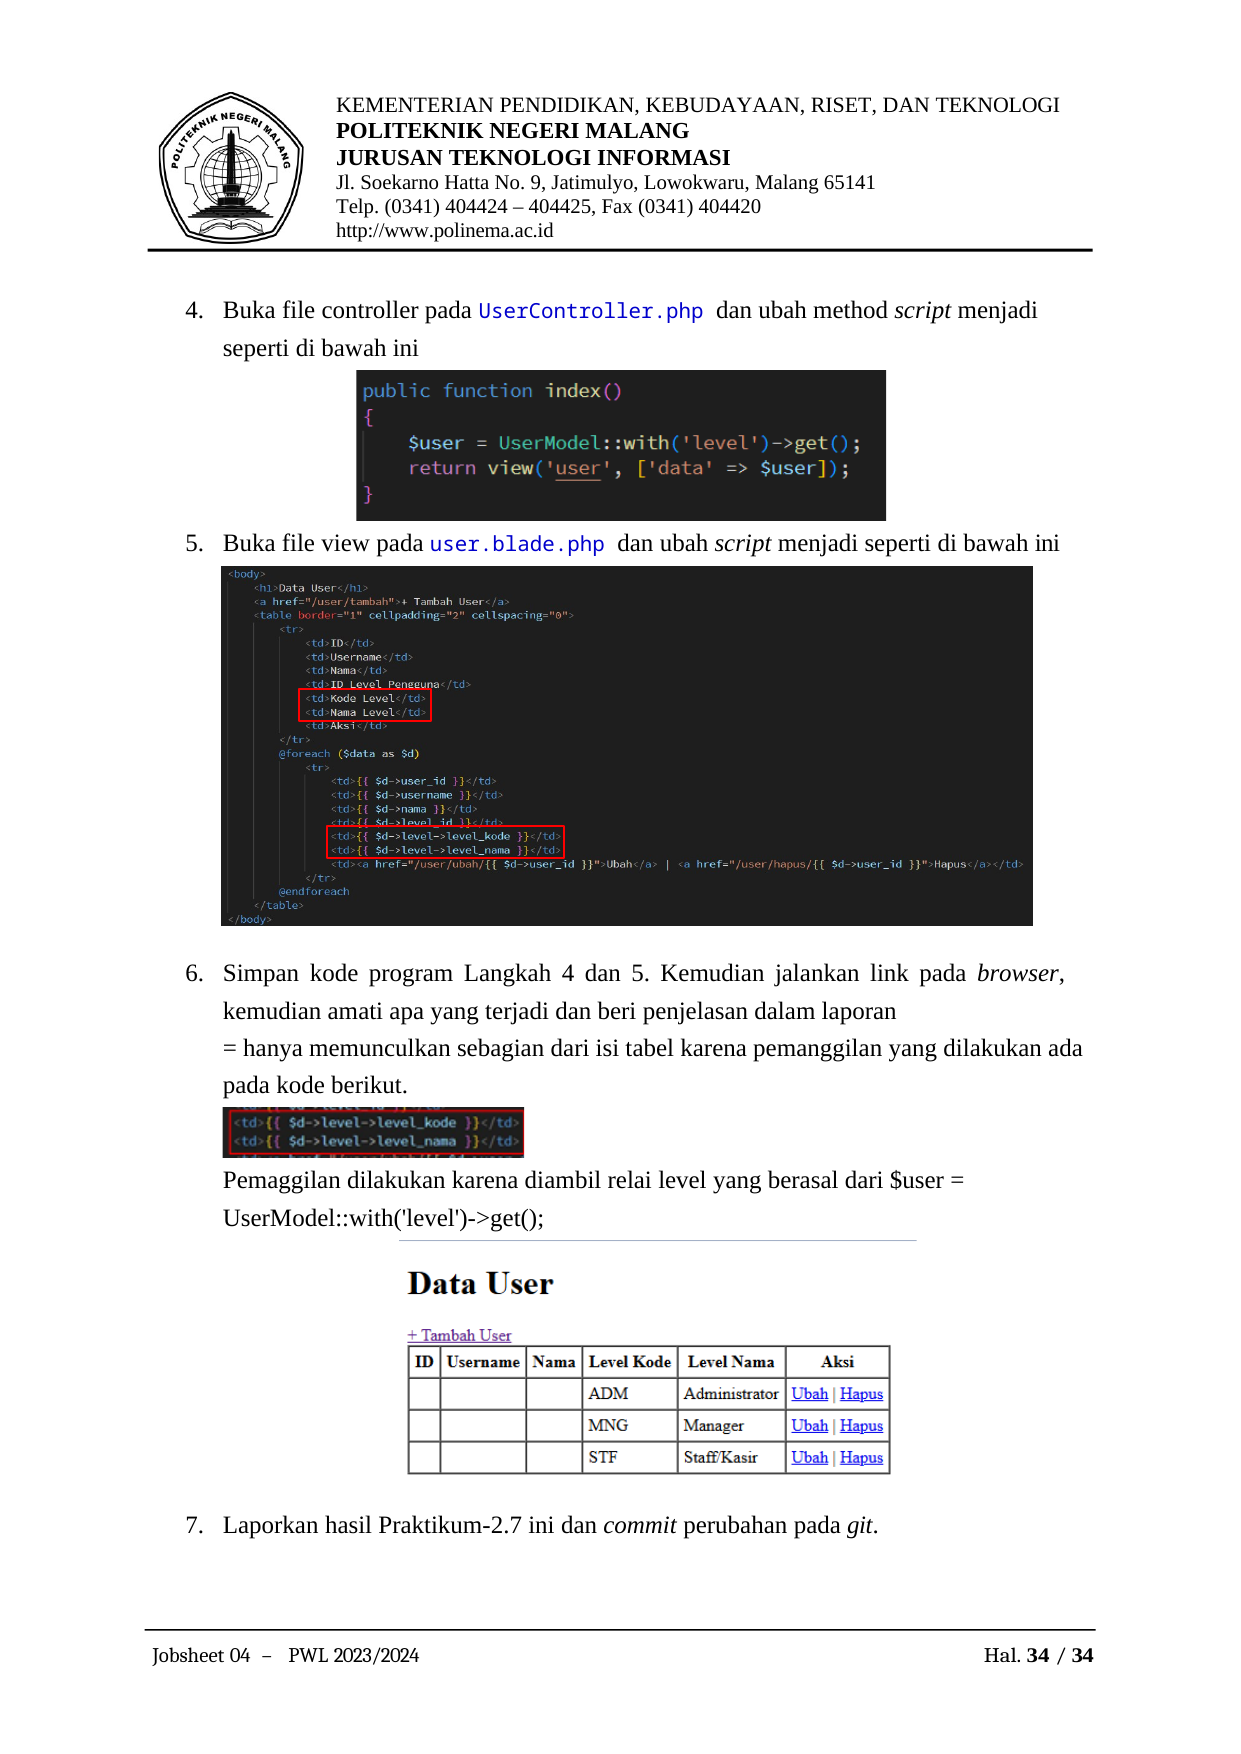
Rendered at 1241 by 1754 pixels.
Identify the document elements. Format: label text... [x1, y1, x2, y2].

list Laporkan hasil Praktikum-2.7 ini dan commit perubahan pada git. [185, 1510, 1152, 1539]
picture [399, 1240, 917, 1503]
picture [221, 566, 1033, 926]
picture [158, 92, 304, 244]
list Simpan kode program Langkah 4 dan 5. Kemudian jalankan link pada browser, kemudian amati apa yang terjadi dan beri penjelasan dalam laporan [185, 958, 1093, 1024]
list Buka file controller pada UserController.php dan ubah method script menjadi seperti di bawah ini [185, 295, 1093, 362]
list Buka file view pada user.blade.php dan ubah script menjadi seperti di bawah ini [185, 528, 1152, 558]
picture [356, 370, 887, 521]
picture [222, 1107, 525, 1158]
list = hanya memunculkan sebagian dari isi tabel karena pemanggilan yang dilakukan ada pada kode berikut. [223, 1033, 1093, 1099]
list Pemaggilan dilakukan karena diambil relai level yang berasal dari $user = UserModel::with('level')->get(); [223, 1166, 1093, 1232]
